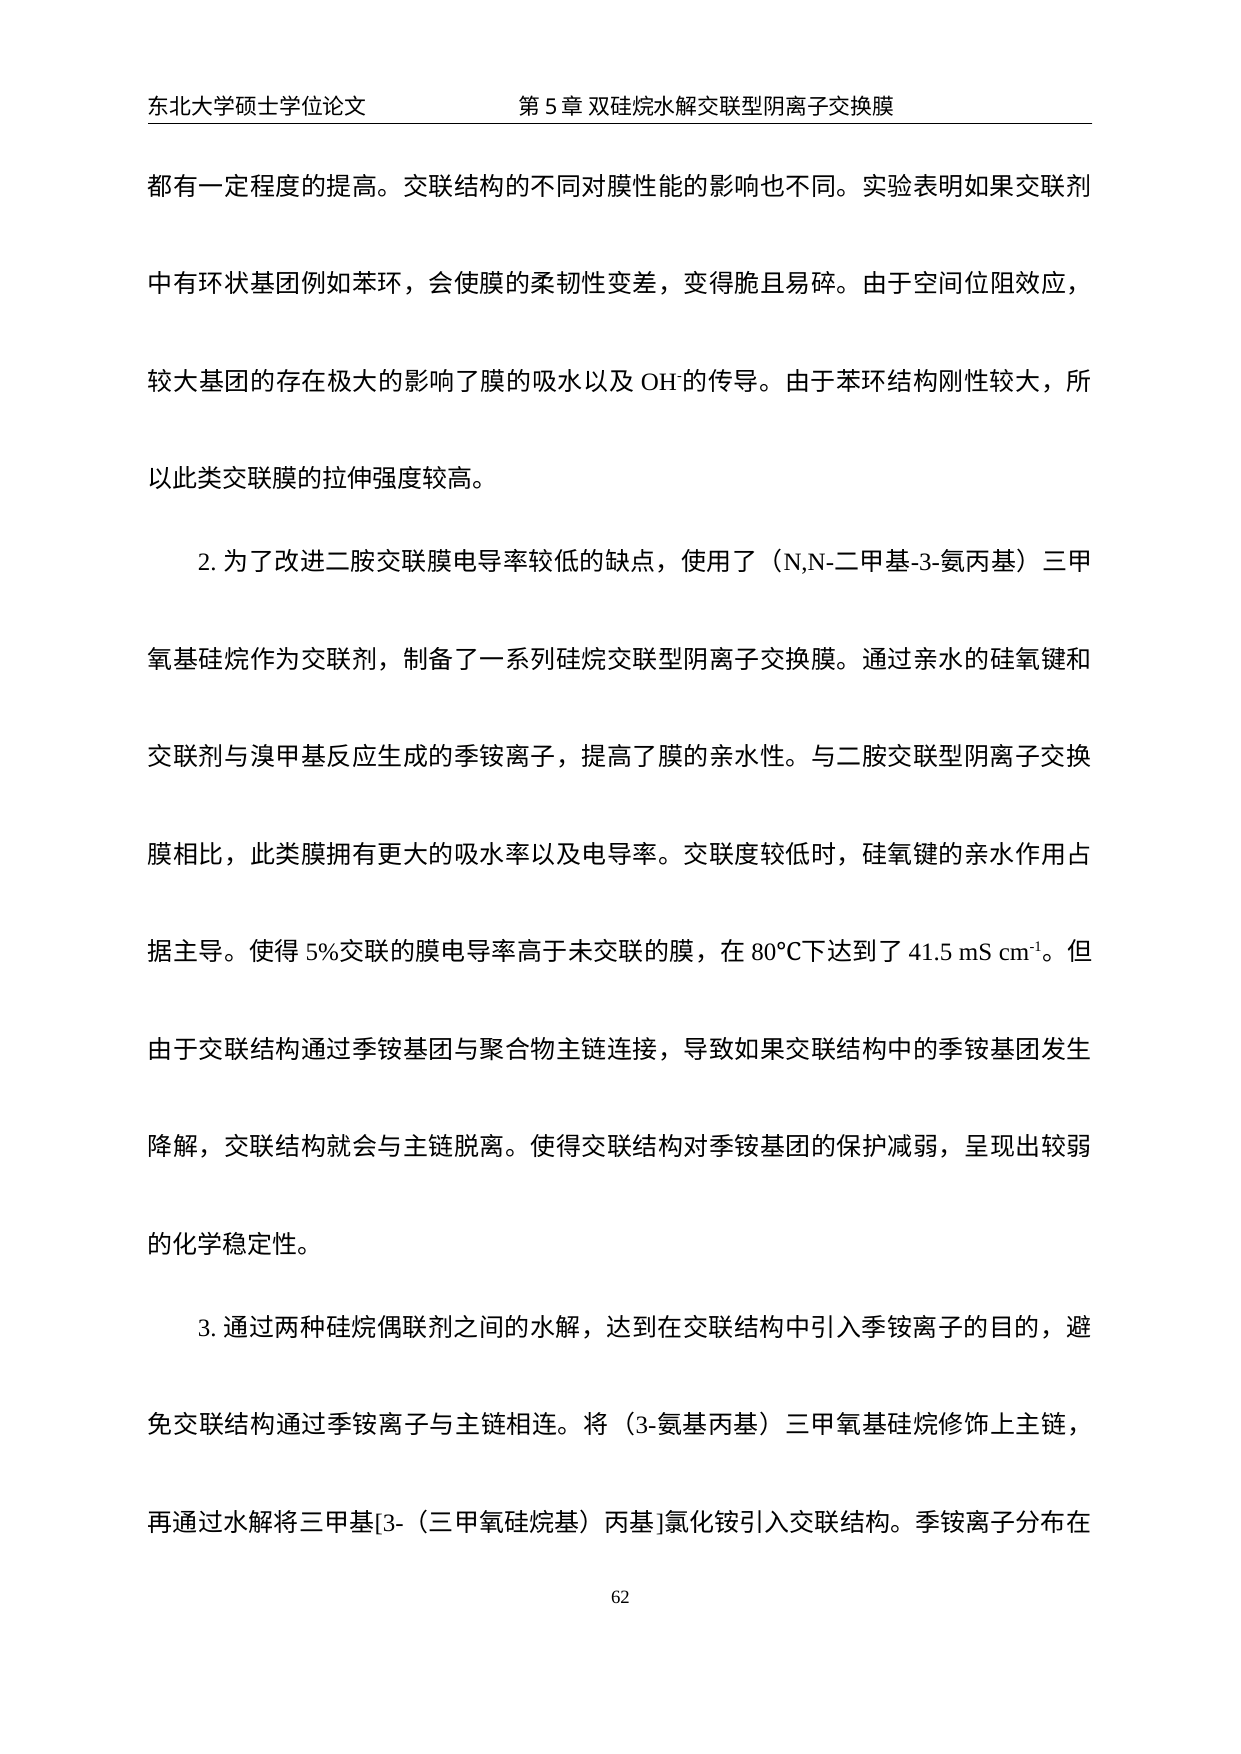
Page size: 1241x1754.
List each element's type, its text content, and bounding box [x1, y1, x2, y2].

text 2. 为了改进二胺交联膜电导率较低的缺点，使用了（N,N-二甲基-3-氨丙基）三甲氧基硅烷作为交联剂，制备了一系列硅烷交联型阴离子交换膜。通过亲水的硅氧键和交联剂与溴甲基反应生成的季铵离子，提高了膜的亲水性。与二胺交联型阴离子交换膜相比，此类膜拥有更大的吸水率以及电导率。交联度较低时，硅氧键的亲水作用占据主导。使得5%交联的膜电导率高于未交联的膜，在80℃下达到了41.5 mS cm-1。但由于交联结构通过季铵基团与聚合物主链连接，导致如果交联结构中的季铵基团发生降解，交联结构就会与主链脱离。使得交联结构对季铵基团的保护减弱，呈现出较弱的化学稳定性。 [148, 527, 1092, 1275]
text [148, 152, 1092, 509]
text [148, 1293, 1092, 1553]
